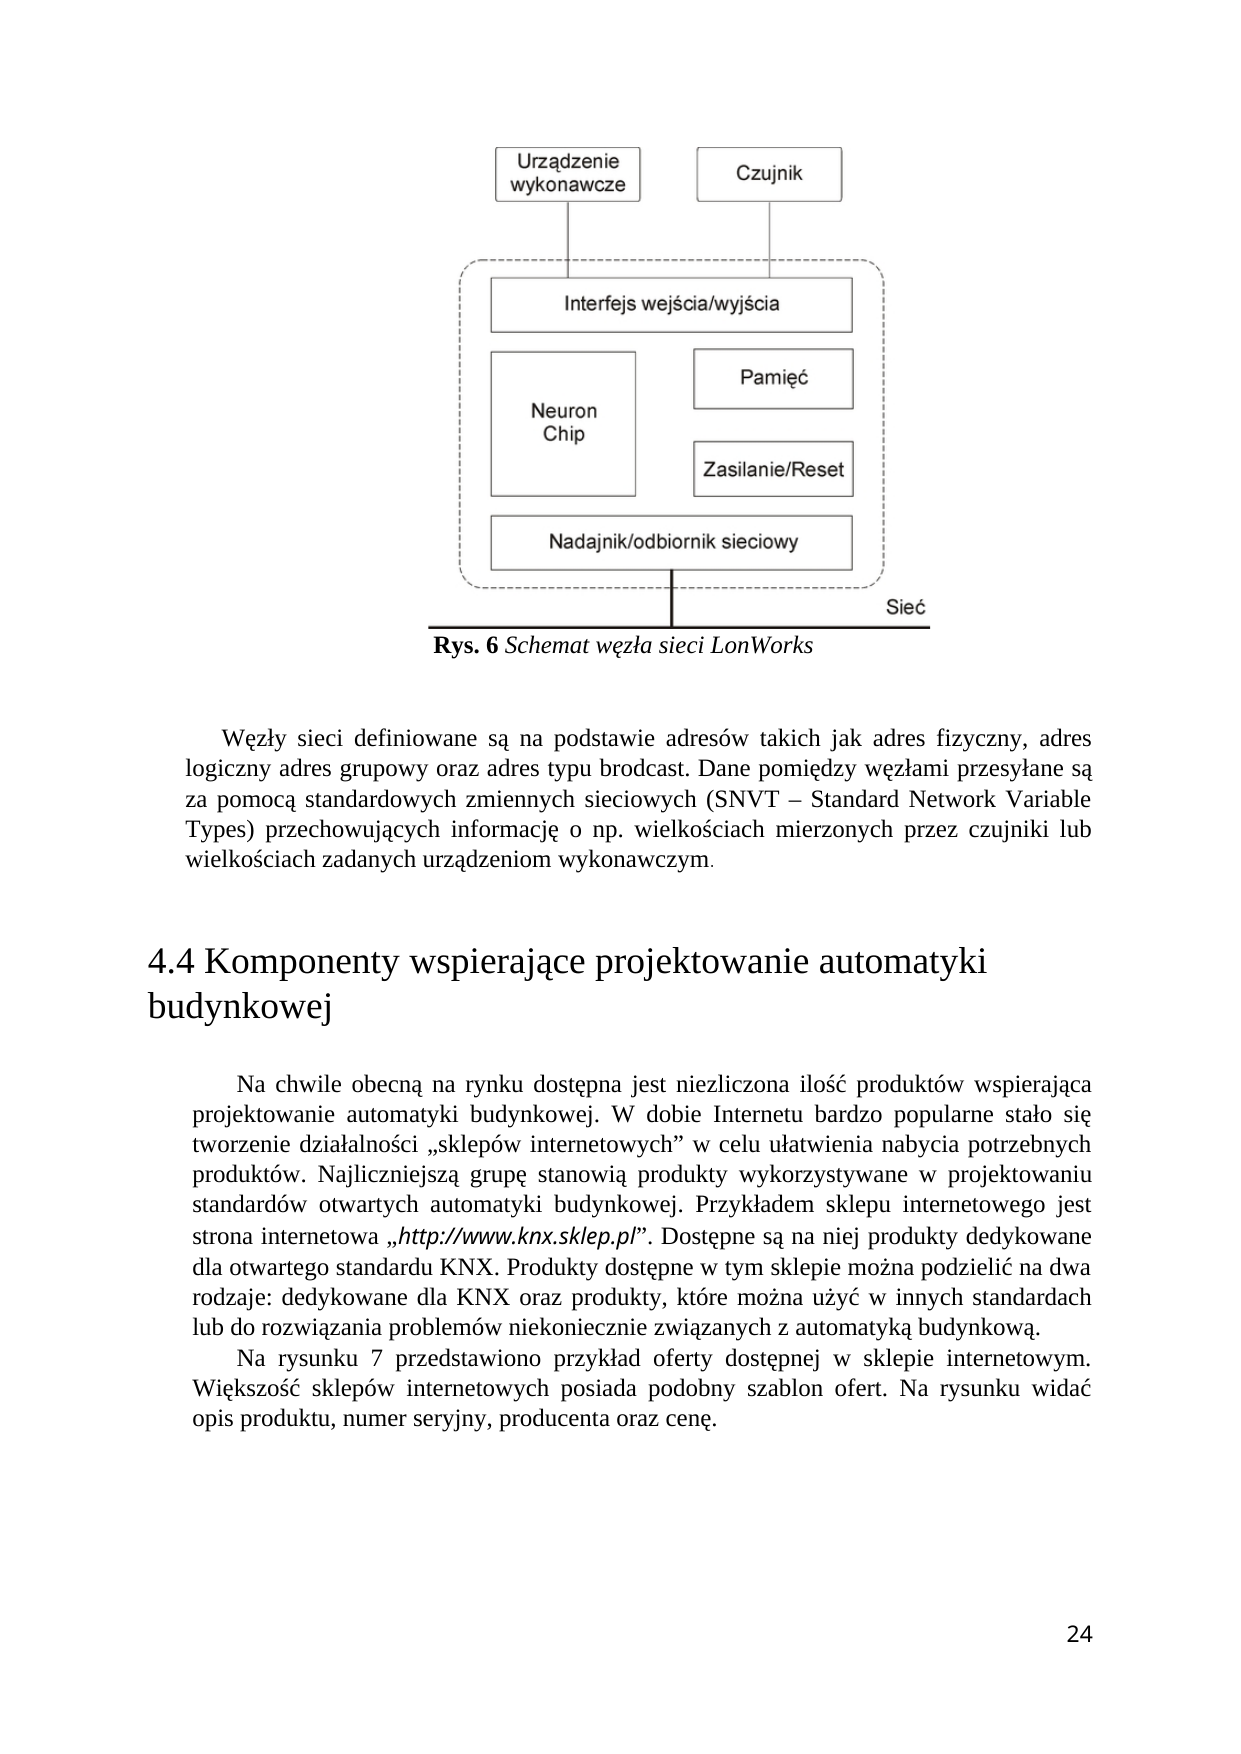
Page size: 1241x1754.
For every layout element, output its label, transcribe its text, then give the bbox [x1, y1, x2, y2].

subtitle 4.4 Komponenty wspierające projektowanie automatyki budynkowej [148, 938, 1093, 1027]
text Węzły sieci definiowane są na podstawie adresów takich jak adres fizyczny, adres logiczny adres grupowy oraz adres typu brodcast. Dane pomiędzy węzłami przesyłane są za pomocą standardowych zmiennych sieciowych (SNVT – Standard Network Variable Types) przechowujących informację o np. wielkościach mierzonych przez czujniki lub wielkościach zadanych urządzeniom wykonawczym. [185, 842, 1093, 873]
text Węzły sieci definiowane są na podstawie adresów takich jak adres fizyczny, adres logiczny adres grupowy oraz adres typu brodcast. Dane pomiędzy węzłami przesyłane są za pomocą standardowych zmiennych sieciowych (SNVT – Standard Network Variable Types) przechowujących informację o np. wielkościach mierzonych przez czujniki lub wielkościach zadanych urządzeniom wykonawczym. [185, 723, 1093, 784]
text Rys. 6 Schemat węzła sieci LonWorks [148, 630, 1093, 659]
picture [428, 147, 931, 629]
text Na chwile obecną na rynku dostępna jest niezliczona ilość produktów wspierająca projektowanie automatyki budynkowej. W dobie Internetu bardzo popularne stało się tworzenie działalności „sklepów internetowych” w celu ułatwienia nabycia potrzebnych produktów. Najliczniejszą grupę stanowią produkty wykorzystywane w projektowaniu standardów otwartych automatyki budynkowej. Przykładem sklepu internetowego jest strona internetowa „http://www.knx.sklep.pl”. Dostępne są na niej produkty dedykowane dla otwartego standardu KNX. Produkty dostępne w tym sklepie można podzielić na dwa rodzaje: dedykowane dla KNX oraz produkty, które można użyć w innych standardach lub do rozwiązania problemów niekoniecznie związanych z automatyką budynkową. [192, 1069, 1093, 1341]
text Na rysunku 7 przedstawiono przykład oferty dostępnej w sklepie internetowym. Większość sklepów internetowych posiada podobny szablon ofert. Na rysunku widać opis produktu, numer seryjny, producenta oraz cenę. [192, 1343, 1093, 1432]
